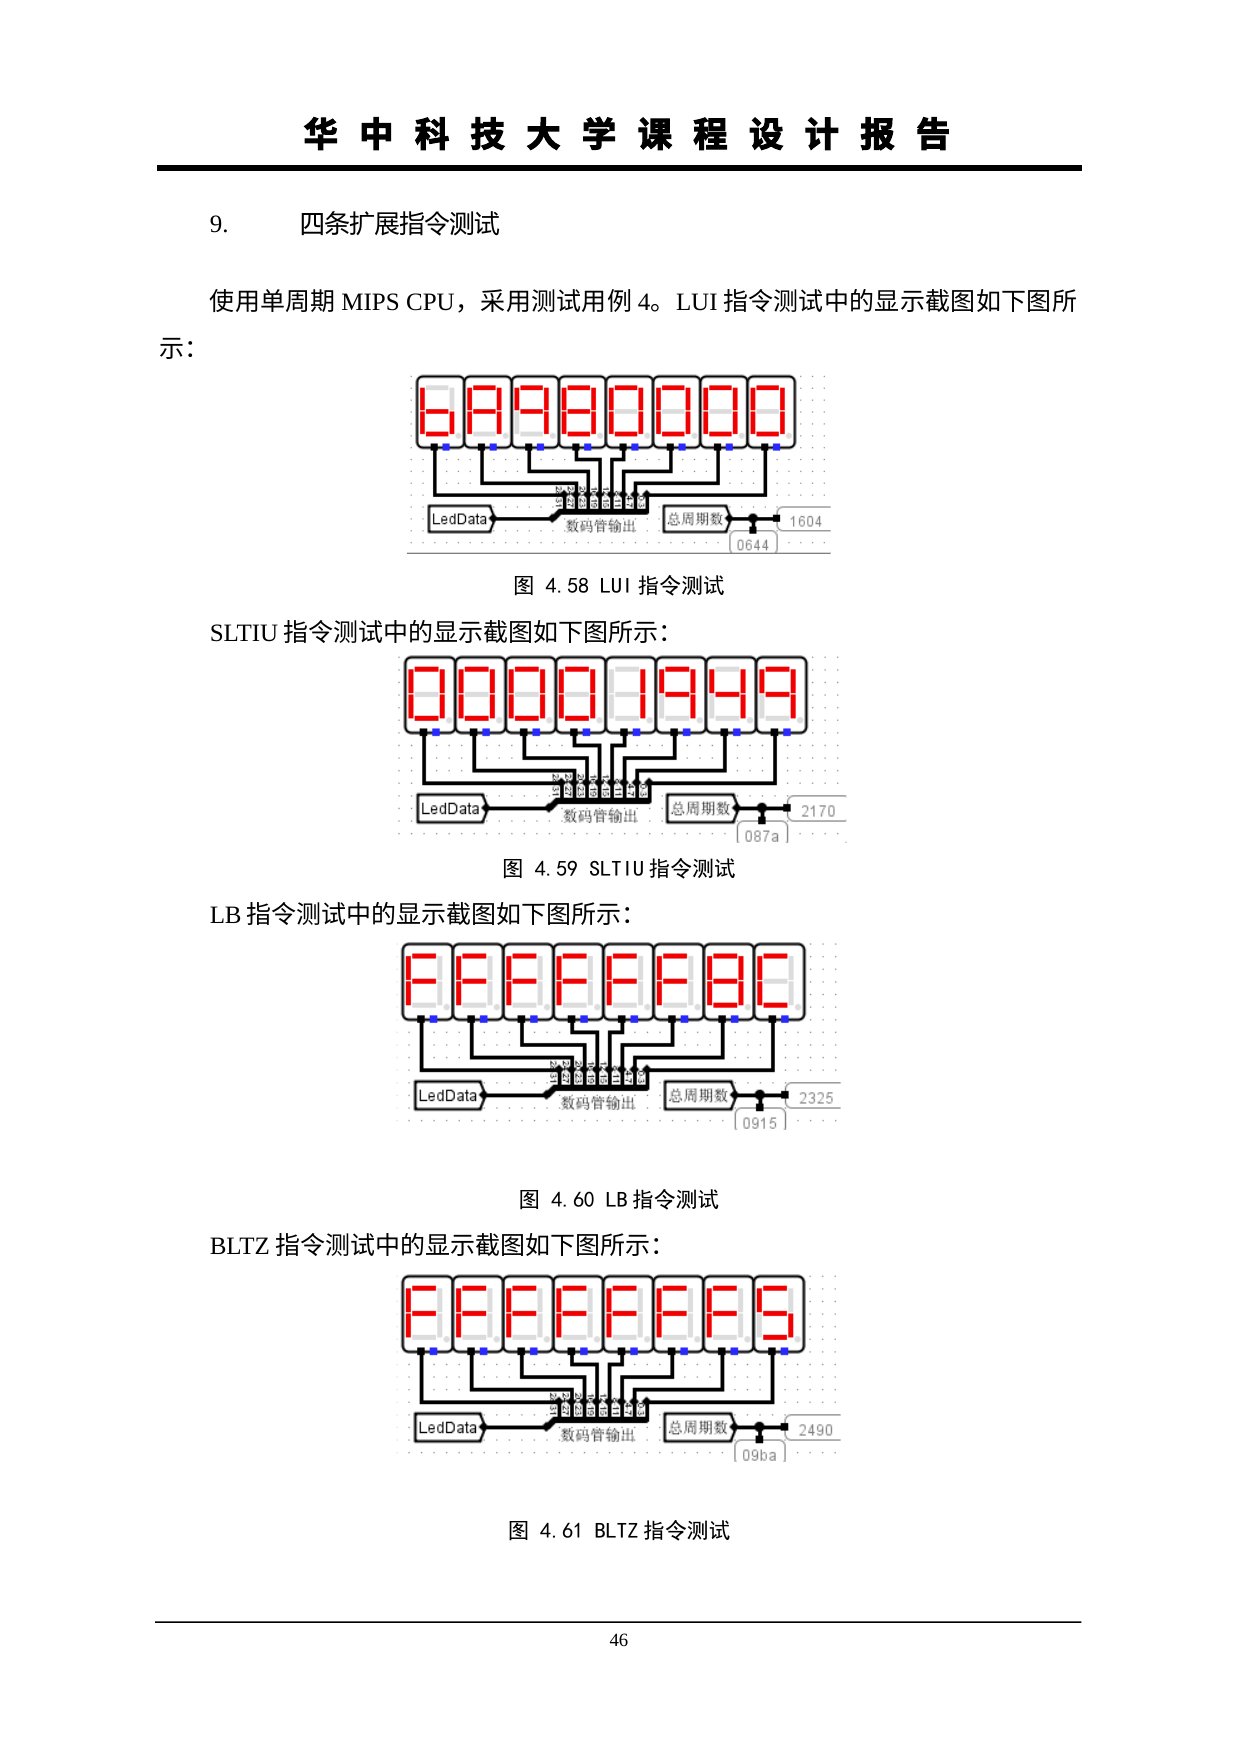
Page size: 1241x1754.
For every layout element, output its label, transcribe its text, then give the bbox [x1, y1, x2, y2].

text BLTZ指令测试中的显示截图如下图所示： [159, 1220, 1078, 1268]
picture [396, 1267, 841, 1462]
subtitle 四条扩展指令测试 [209, 198, 1078, 246]
picture [396, 937, 841, 1130]
text SLTIU指令测试中的显示截图如下图所示： [159, 606, 1078, 654]
picture [406, 371, 831, 554]
text LB指令测试中的显示截图如下图所示： [159, 889, 1078, 937]
text 使用单周期MIPS CPU，采用测试用例4。LUI指令测试中的显示截图如下图所示： [159, 275, 1078, 371]
picture [391, 654, 847, 843]
